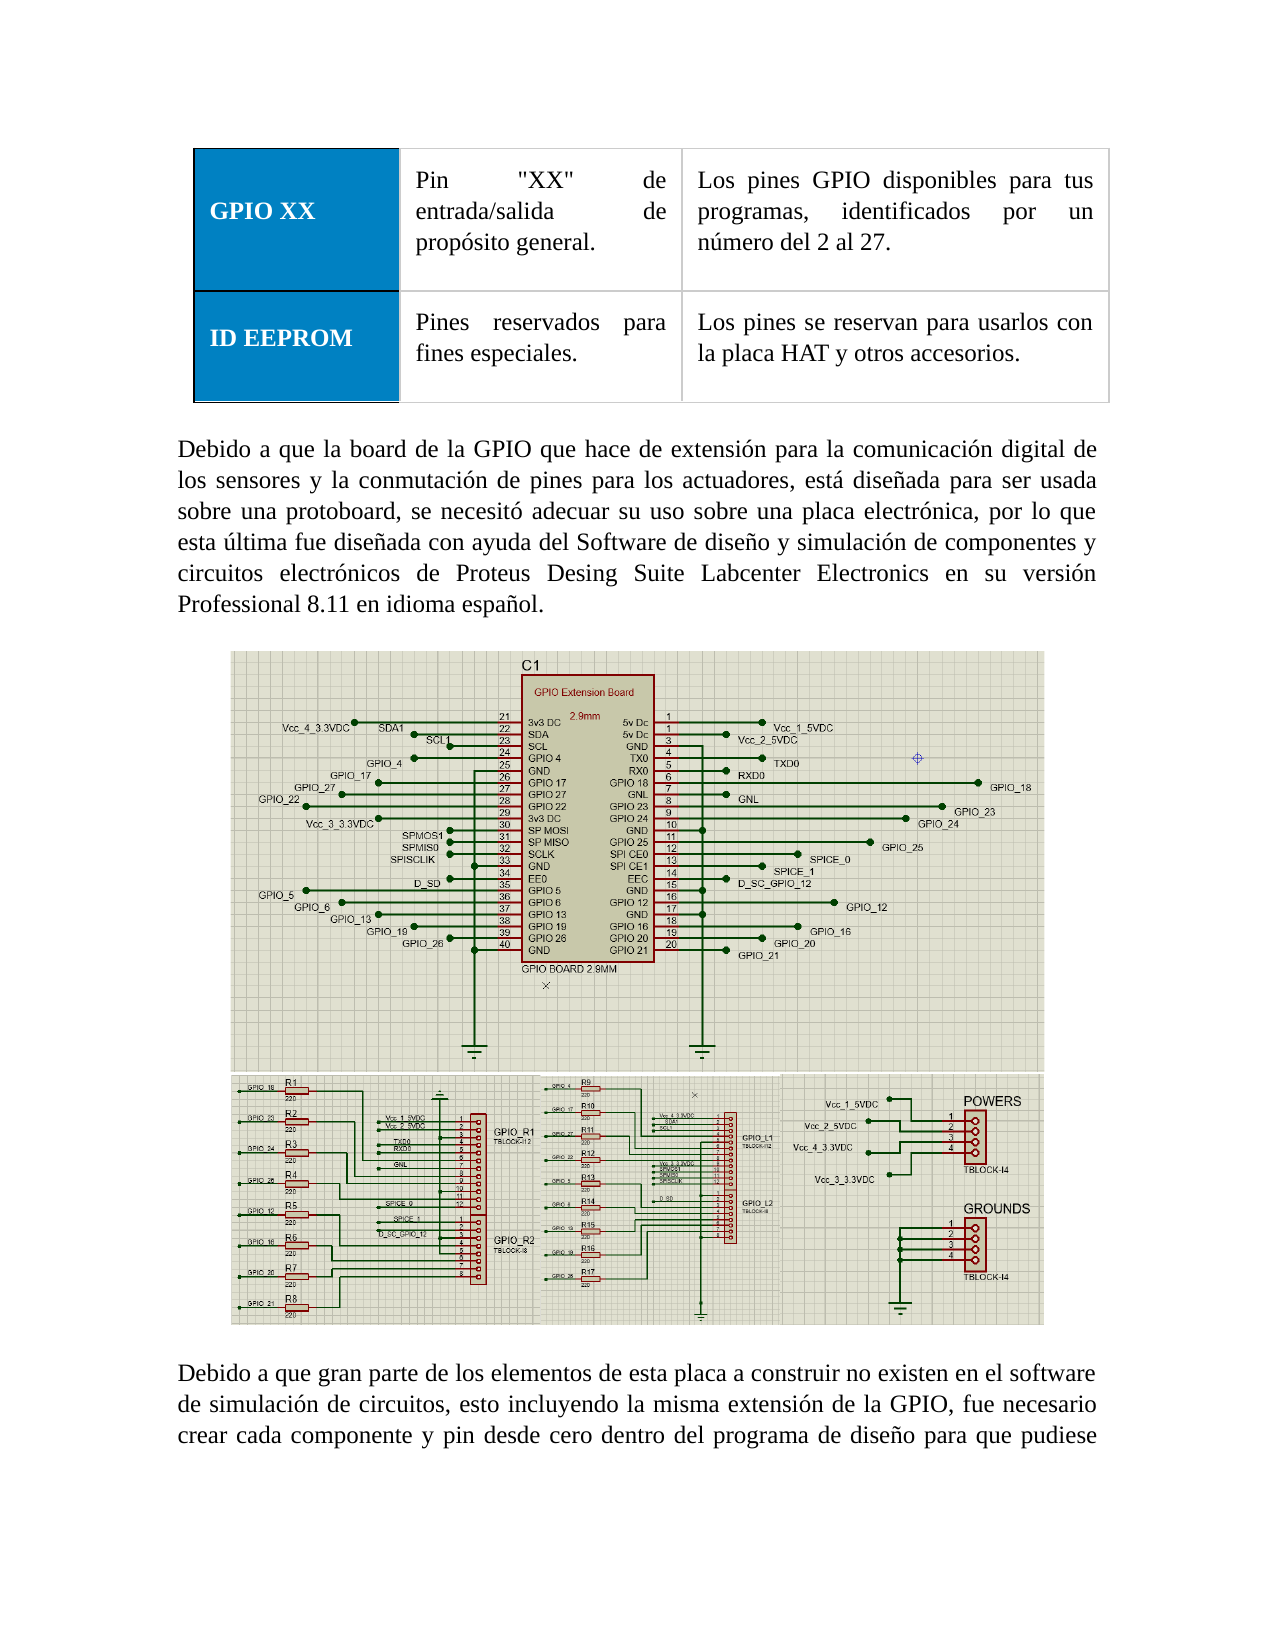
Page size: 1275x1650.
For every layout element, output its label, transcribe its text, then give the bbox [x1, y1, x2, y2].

table_cell ID EEPROM [195, 292, 399, 401]
table_cell Los pines GPIO disponibles para tus programas, identificados por un número del 2 al 27. [683, 149, 1108, 290]
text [177, 1358, 1098, 1449]
picture [230, 651, 1045, 1072]
table_cell GPIO XX [195, 149, 399, 290]
table_cell Pin "XX" de entrada/salida de propósito general. [401, 149, 681, 290]
text Debido a que la board de la GPIO que hace de extensión para la comunicación digital de los sensores y la conmutación de pines para los actuadores, está diseñada para ser usada sobre una protoboard, se necesitó adecuar su uso sobre una placa electrónica, por lo que esta última fue diseñada con ayuda del Software de diseño y simulación de componentes y circuitos electrónicos de Proteus Desing Suite Labcenter Electronics en su versión Professional 8.11 en idioma español. [177, 434, 1098, 618]
table_cell Pines reservados para fines especiales. [401, 292, 681, 401]
picture [231, 1074, 1044, 1325]
table_cell Los pines se reservan para usarlos con la placa HAT y otros accesorios. [683, 292, 1108, 401]
